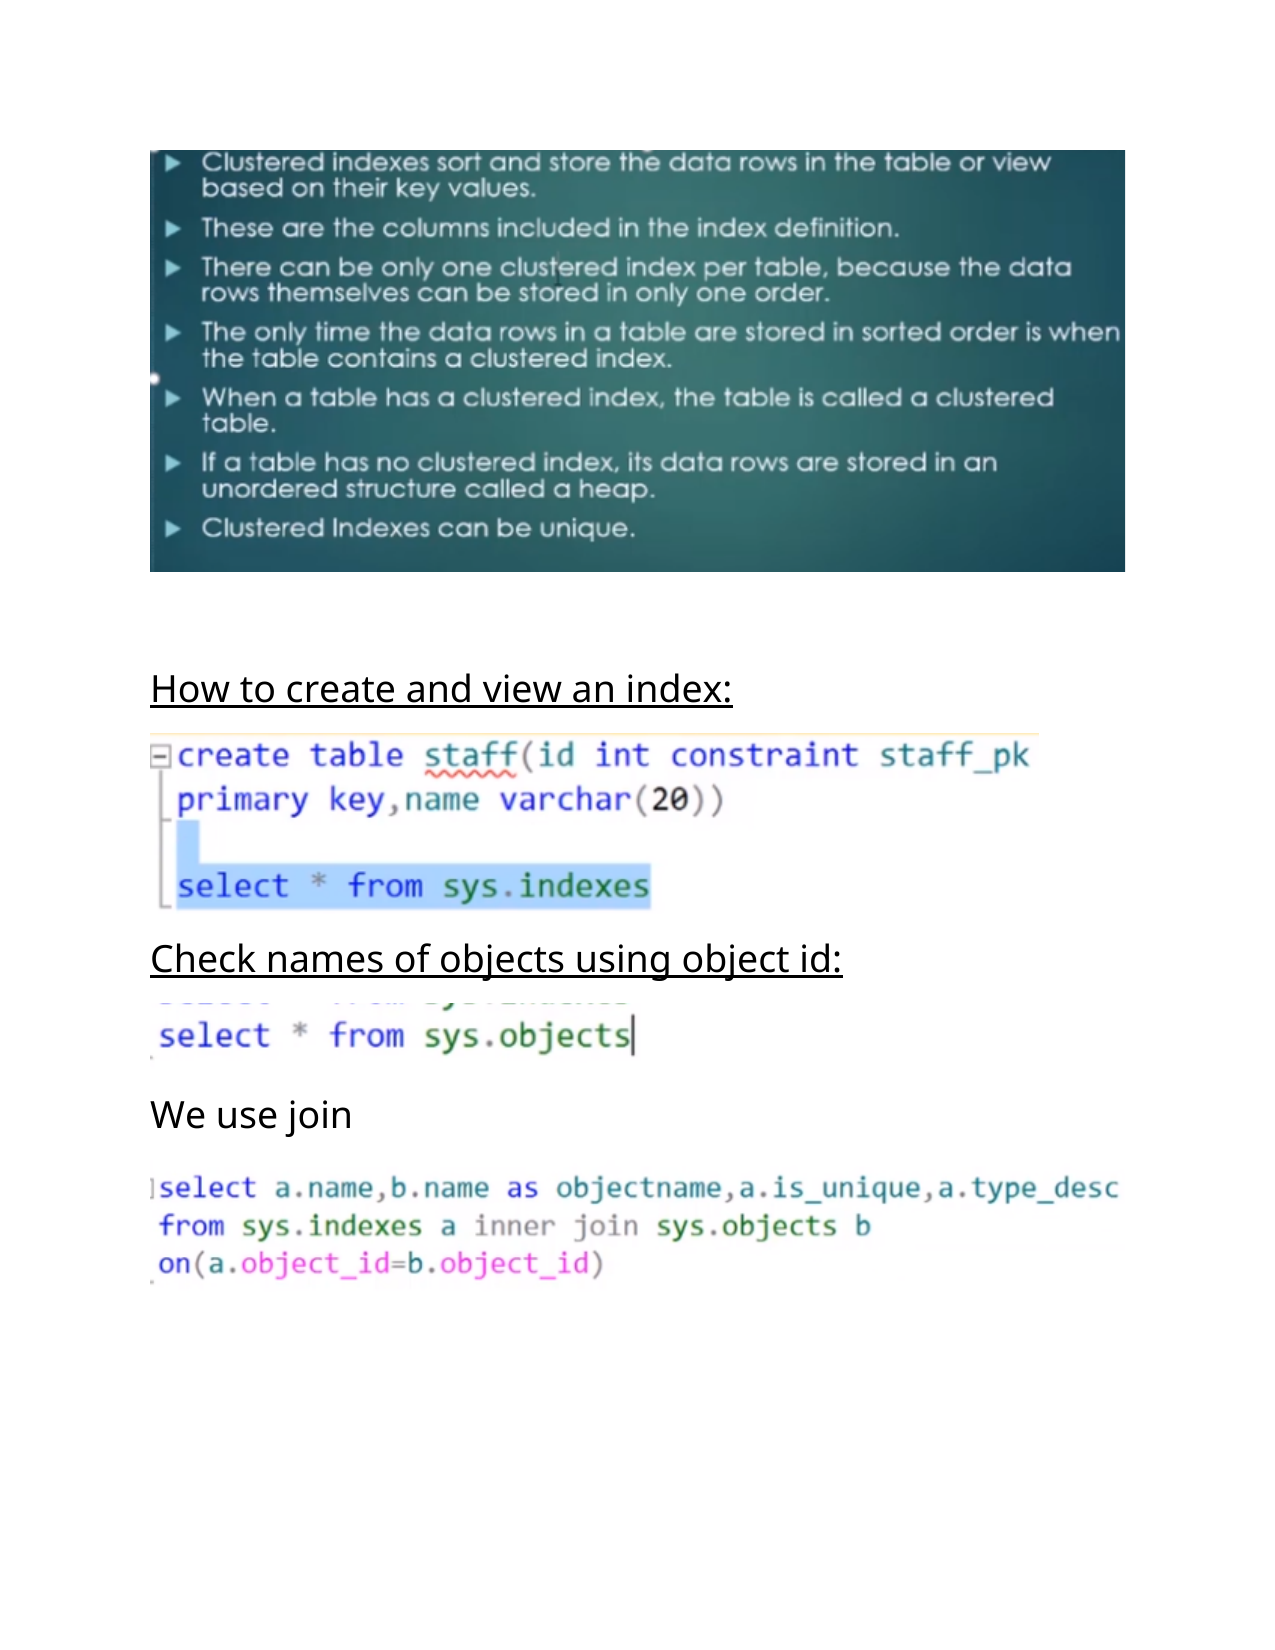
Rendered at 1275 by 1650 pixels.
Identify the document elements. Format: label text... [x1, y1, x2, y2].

picture [150, 1160, 1125, 1293]
picture [150, 1003, 641, 1070]
picture [150, 150, 1125, 572]
text How to create and view an index: [150, 662, 1125, 713]
picture [150, 733, 1039, 914]
text We use join [150, 1088, 1125, 1139]
text Check names of objects using object id: [150, 932, 1125, 983]
